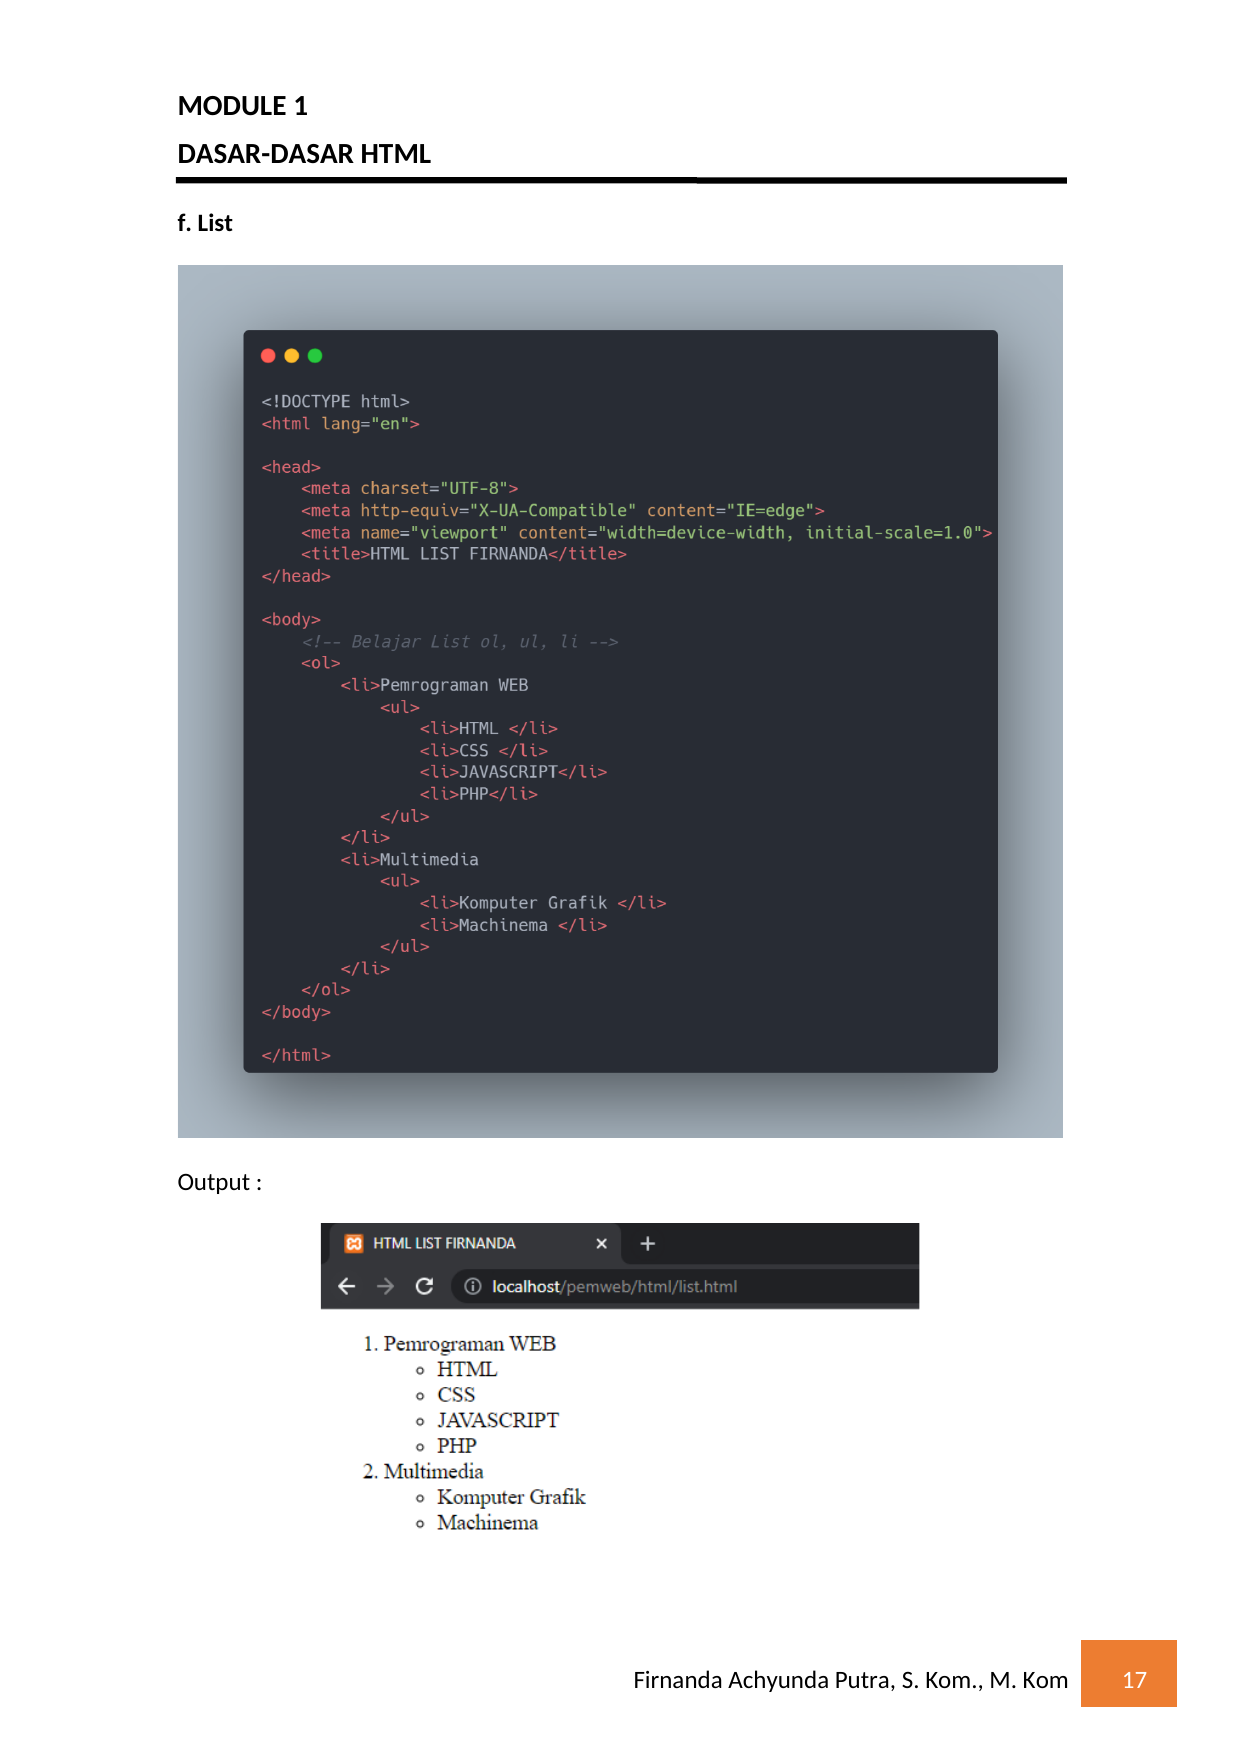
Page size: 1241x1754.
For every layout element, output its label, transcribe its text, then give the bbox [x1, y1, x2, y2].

text Output : [177, 1166, 1063, 1196]
picture [320, 1223, 920, 1548]
subtitle f. List [177, 207, 1063, 237]
picture [177, 265, 1063, 1138]
